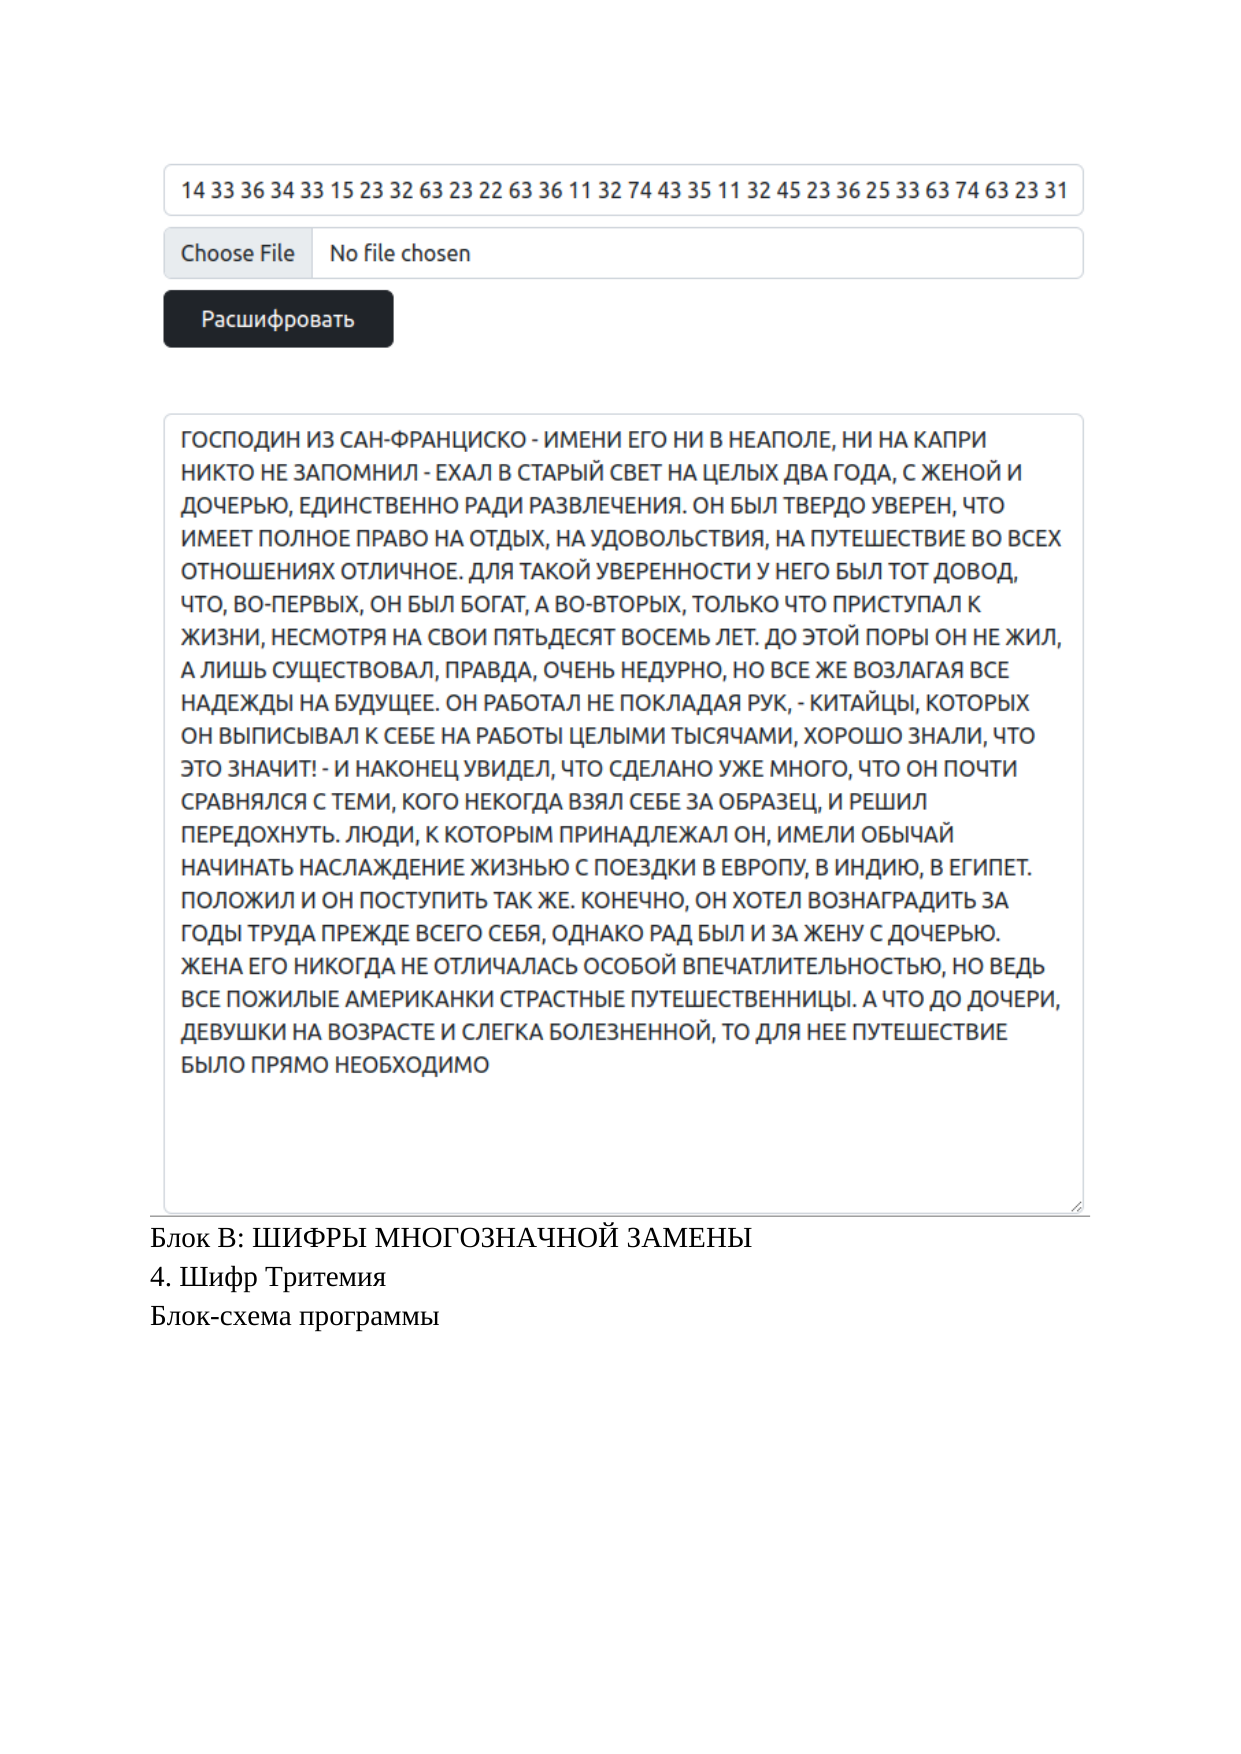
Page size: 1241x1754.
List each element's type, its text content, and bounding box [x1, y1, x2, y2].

text 4. Шифр Тритемия [150, 1259, 1090, 1293]
text Блок-схема программы [150, 1298, 1090, 1331]
picture [150, 150, 1091, 1217]
text Блок В: ШИФРЫ МНОГОЗНАЧНОЙ ЗАМЕНЫ [150, 1221, 1090, 1254]
